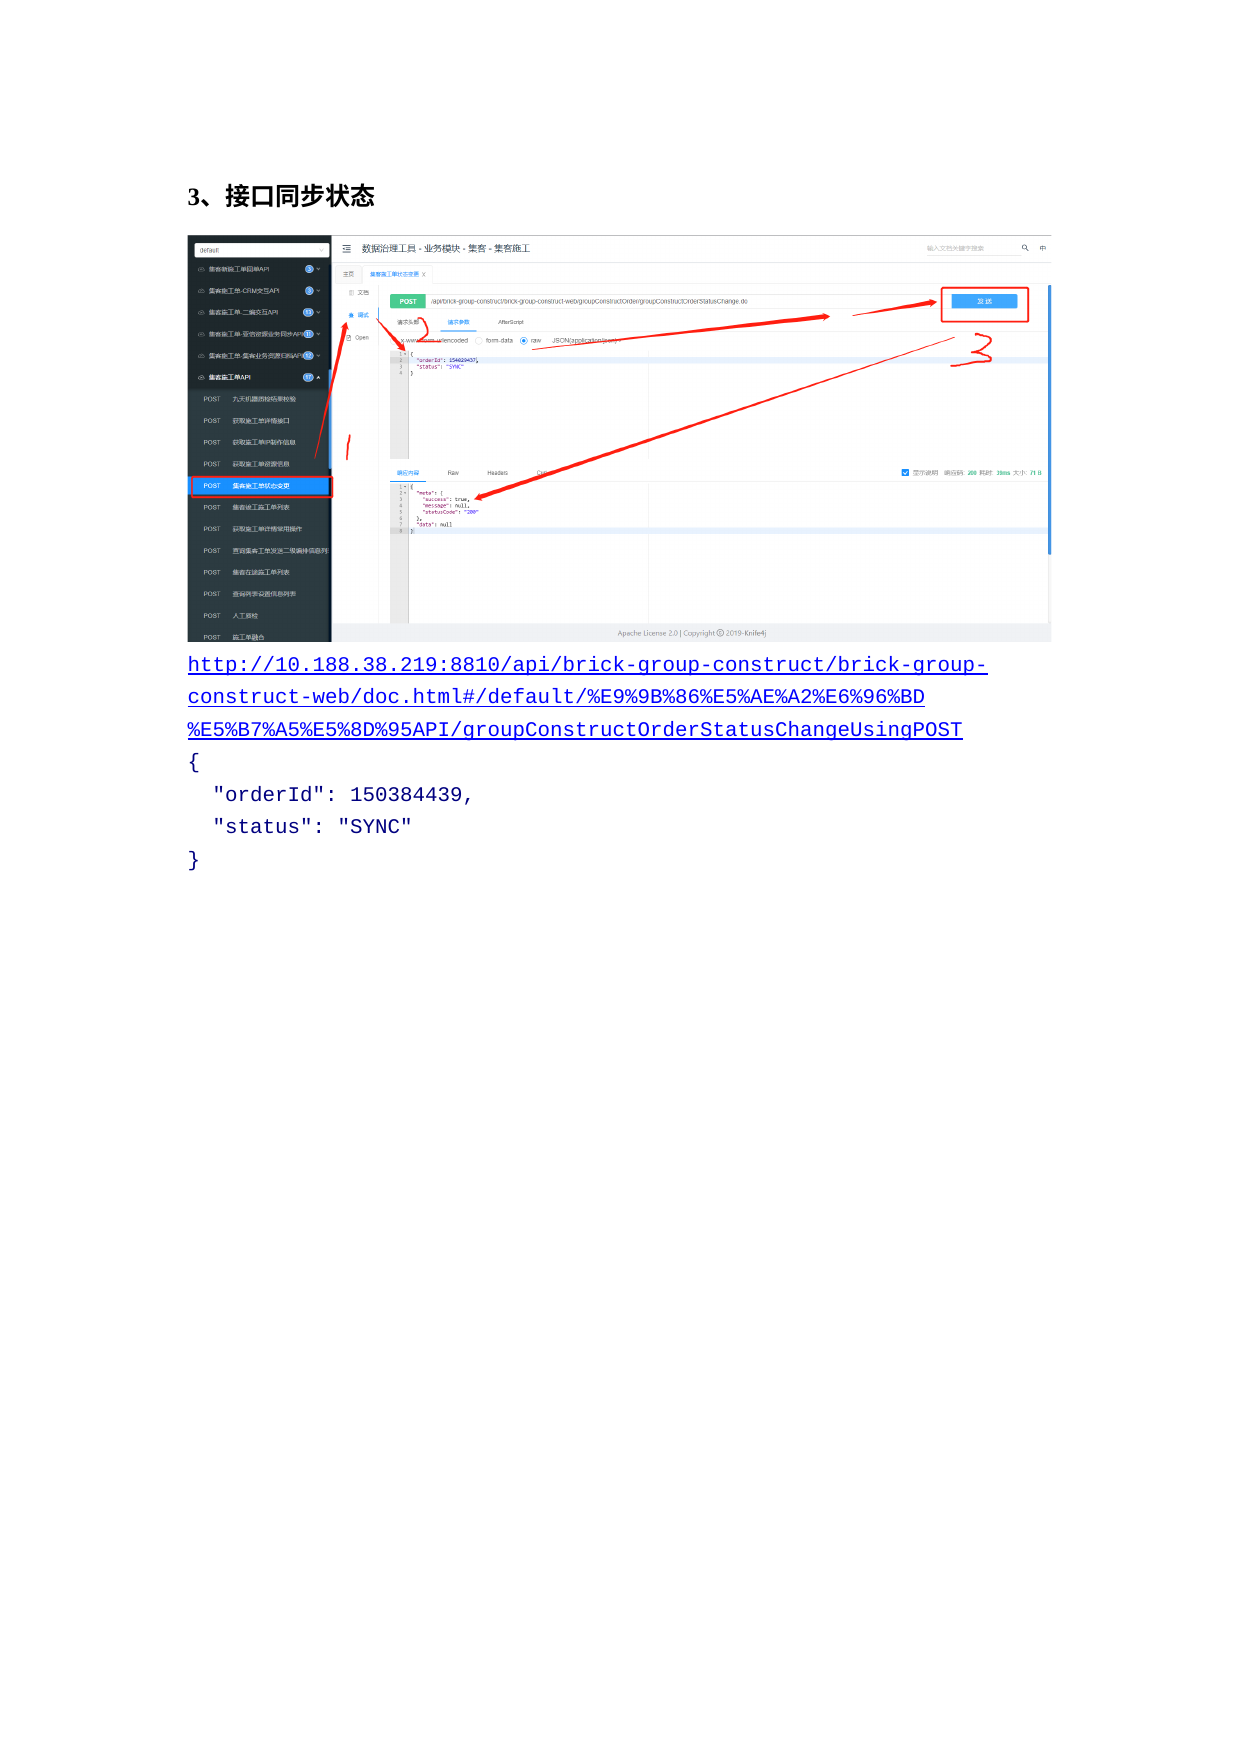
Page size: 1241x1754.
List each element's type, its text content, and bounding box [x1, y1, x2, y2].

picture [187, 235, 1052, 642]
text "status": "SYNC" [187, 812, 1053, 844]
text "orderId": 150384439, [187, 779, 1053, 812]
text { [187, 747, 1053, 779]
text http://10.188.38.219:8810/api/brick-group-construct/brick-group-construct-web/doc.html#/default/%E9%9B%86%E5%AE%A2%E6%96%BD%E5%B7%A5%E5%8D%95API/groupConstructOrderStatusChangeUsingPOST [187, 649, 1053, 747]
text } [187, 844, 1053, 877]
